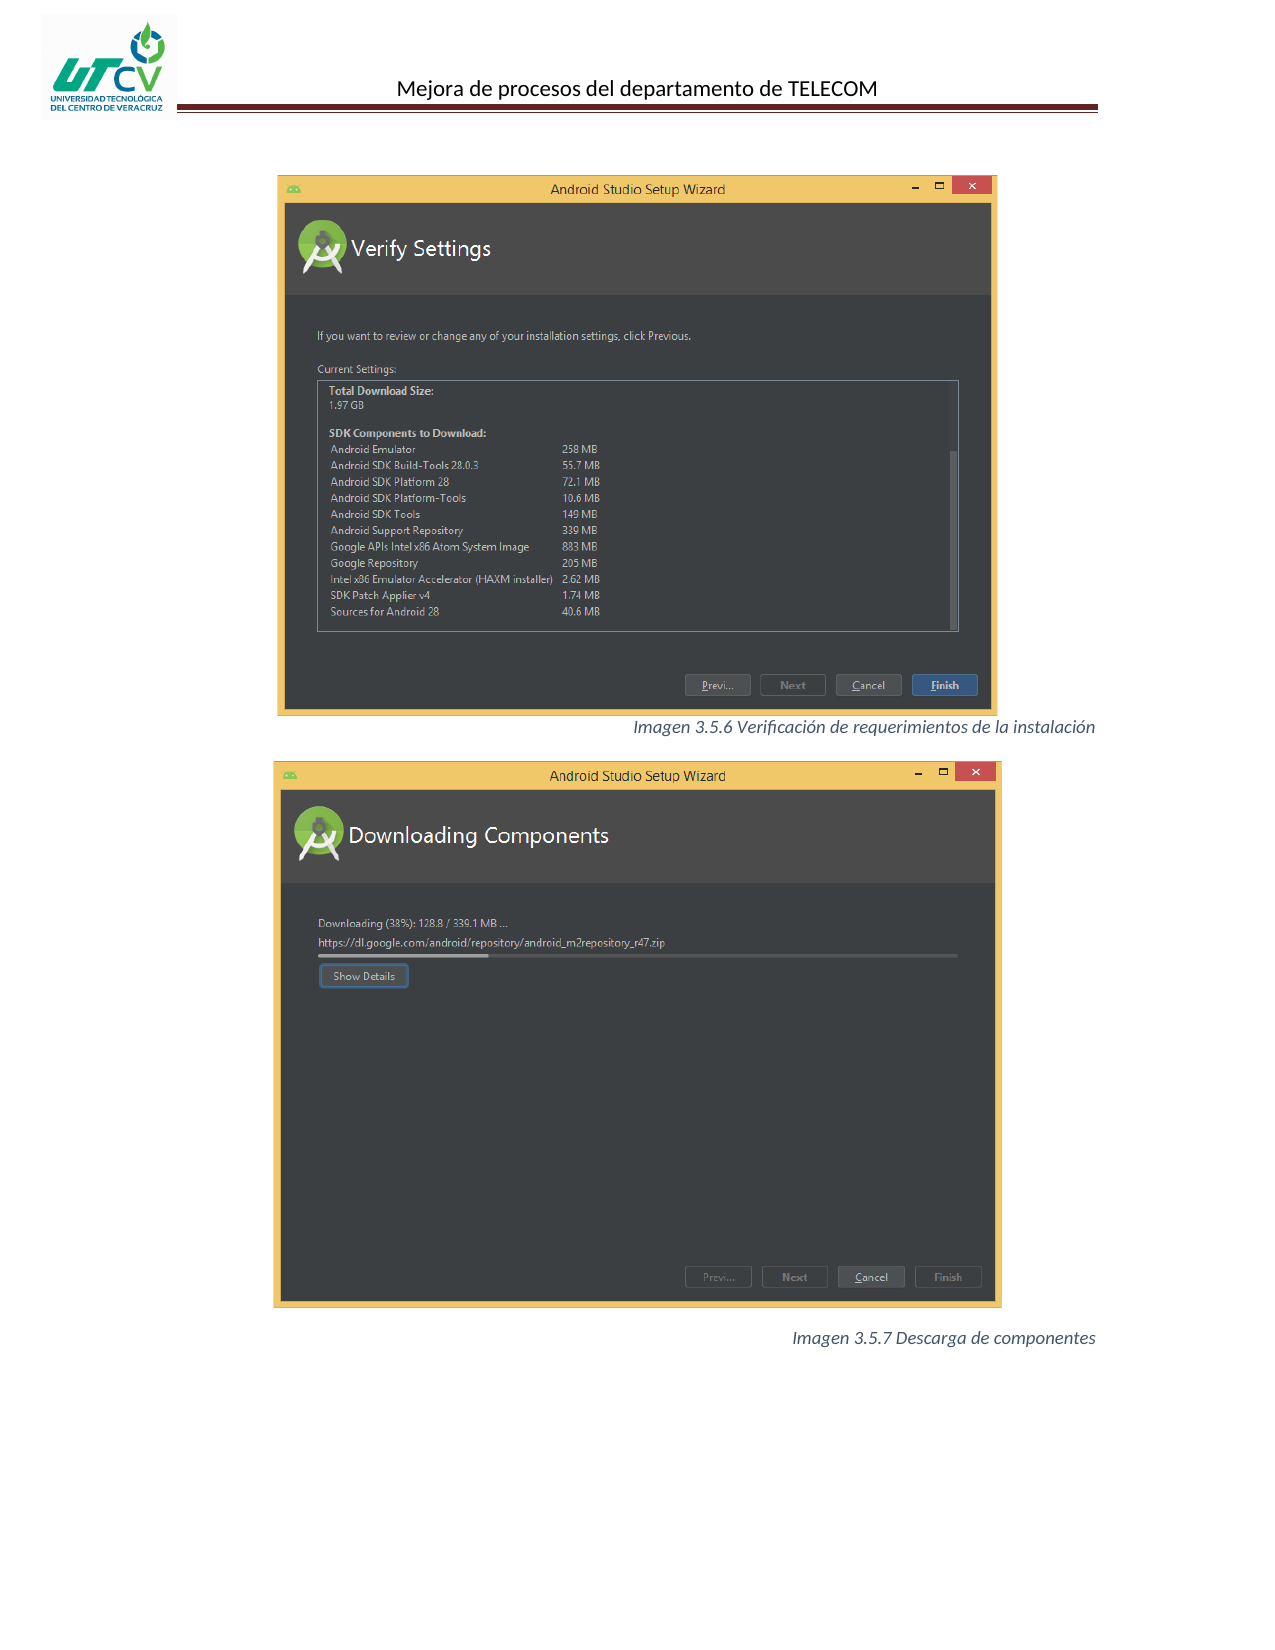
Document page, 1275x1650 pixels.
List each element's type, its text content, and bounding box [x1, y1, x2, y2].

text Imagen 3.5.7 Descarga de componentes [177, 1326, 1098, 1349]
picture [41, 14, 178, 120]
text Imagen 3.5.6 Verificación de requerimientos de la instalación [177, 715, 1098, 738]
picture [273, 761, 1002, 1308]
picture [277, 175, 998, 716]
